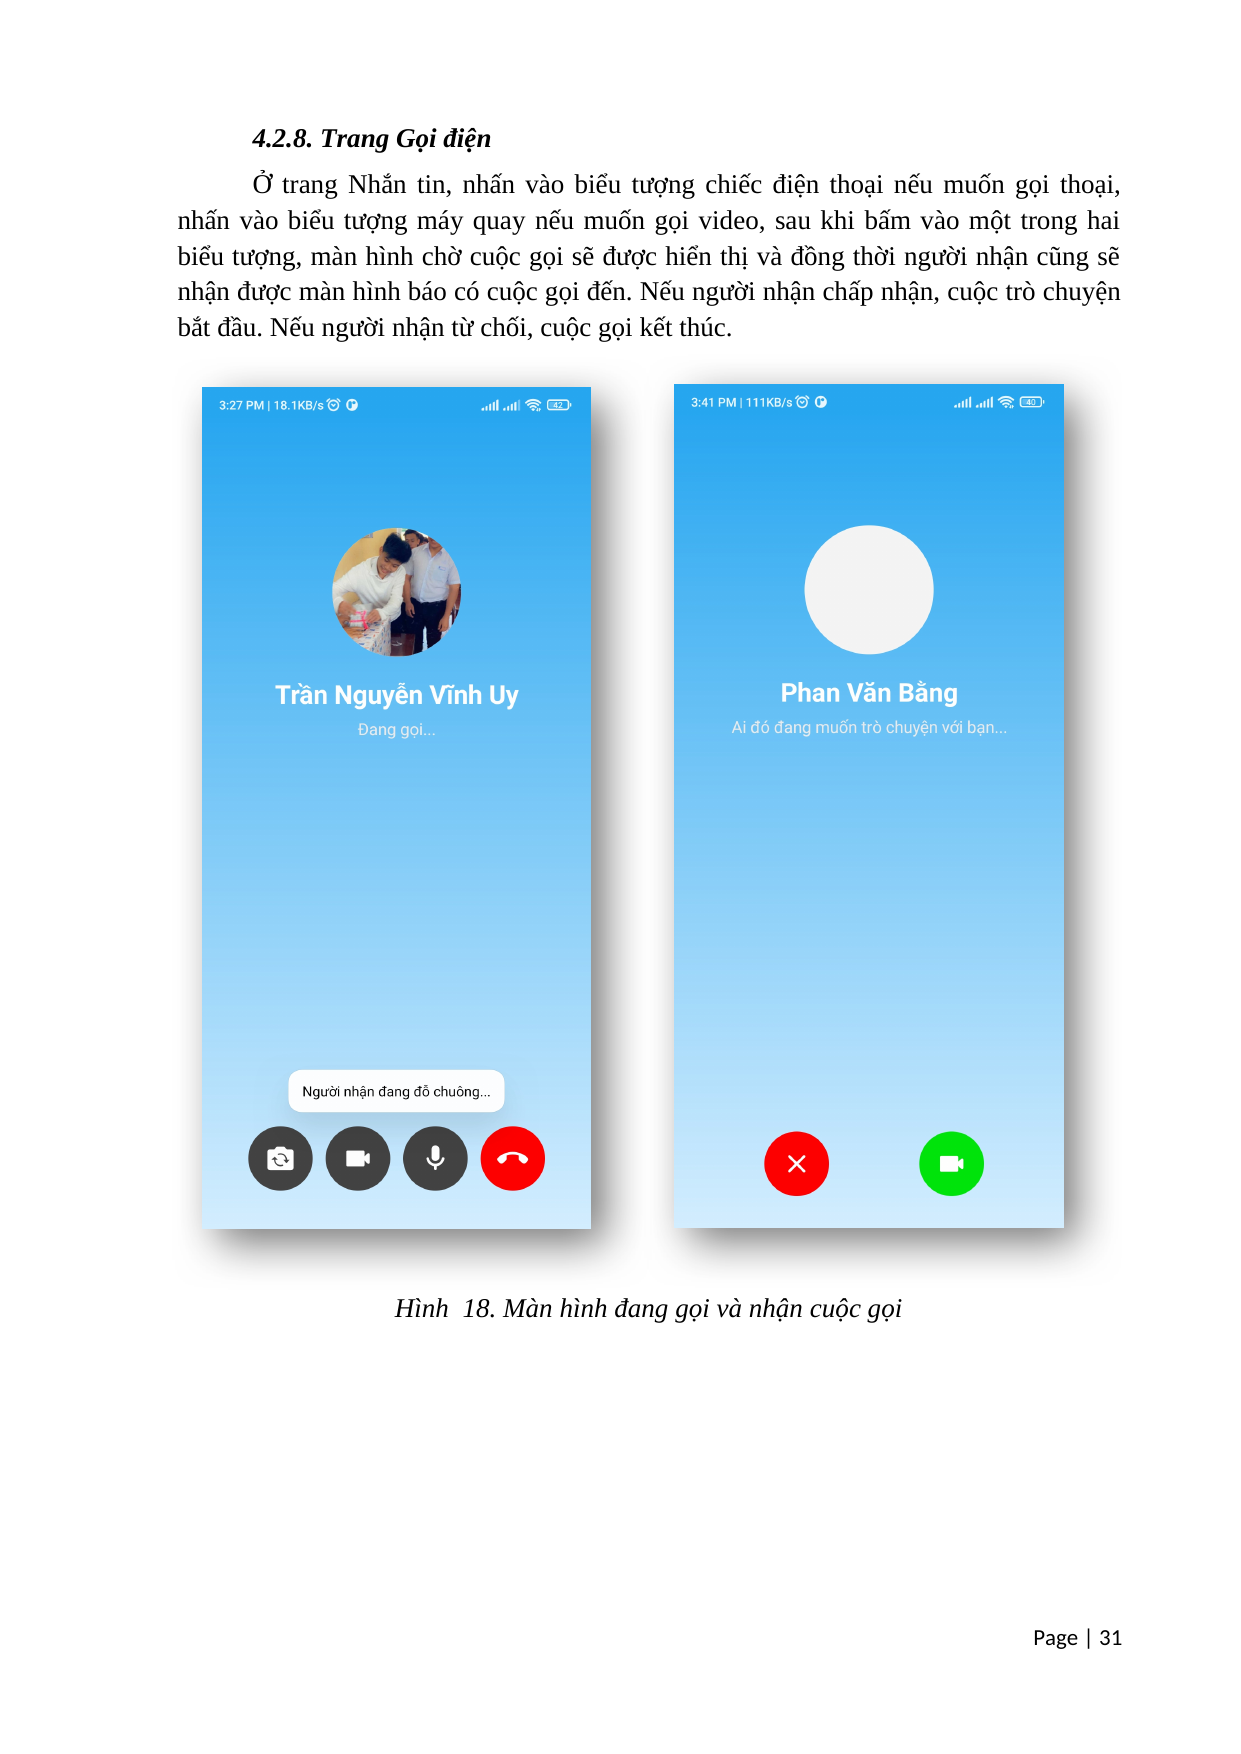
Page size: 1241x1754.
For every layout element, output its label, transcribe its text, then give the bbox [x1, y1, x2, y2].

subtitle 4.2.8. Trang Gọi điện [177, 122, 1122, 153]
text Hình 18. Màn hình đang gọi và nhận cuộc gọi [177, 1292, 1122, 1323]
text Ở trang Nhắn tin, nhấn vào biểu tượng chiếc điện thoại nếu muốn gọi thoại, nhấn vào biểu tượng máy quay nếu muốn gọi video, sau khi bấm vào một trong hai biểu tượng, màn hình chờ cuộc gọi sẽ được hiển thị và đồng thời người nhận cũng sẽ nhận được màn hình báo có cuộc gọi đến. Nếu người nhận chấp nhận, cuộc trò chuyện bắt đầu. Nếu người nhận từ chối, cuộc gọi kết thúc. [177, 168, 1122, 342]
picture [202, 387, 591, 1229]
picture [674, 384, 1064, 1228]
